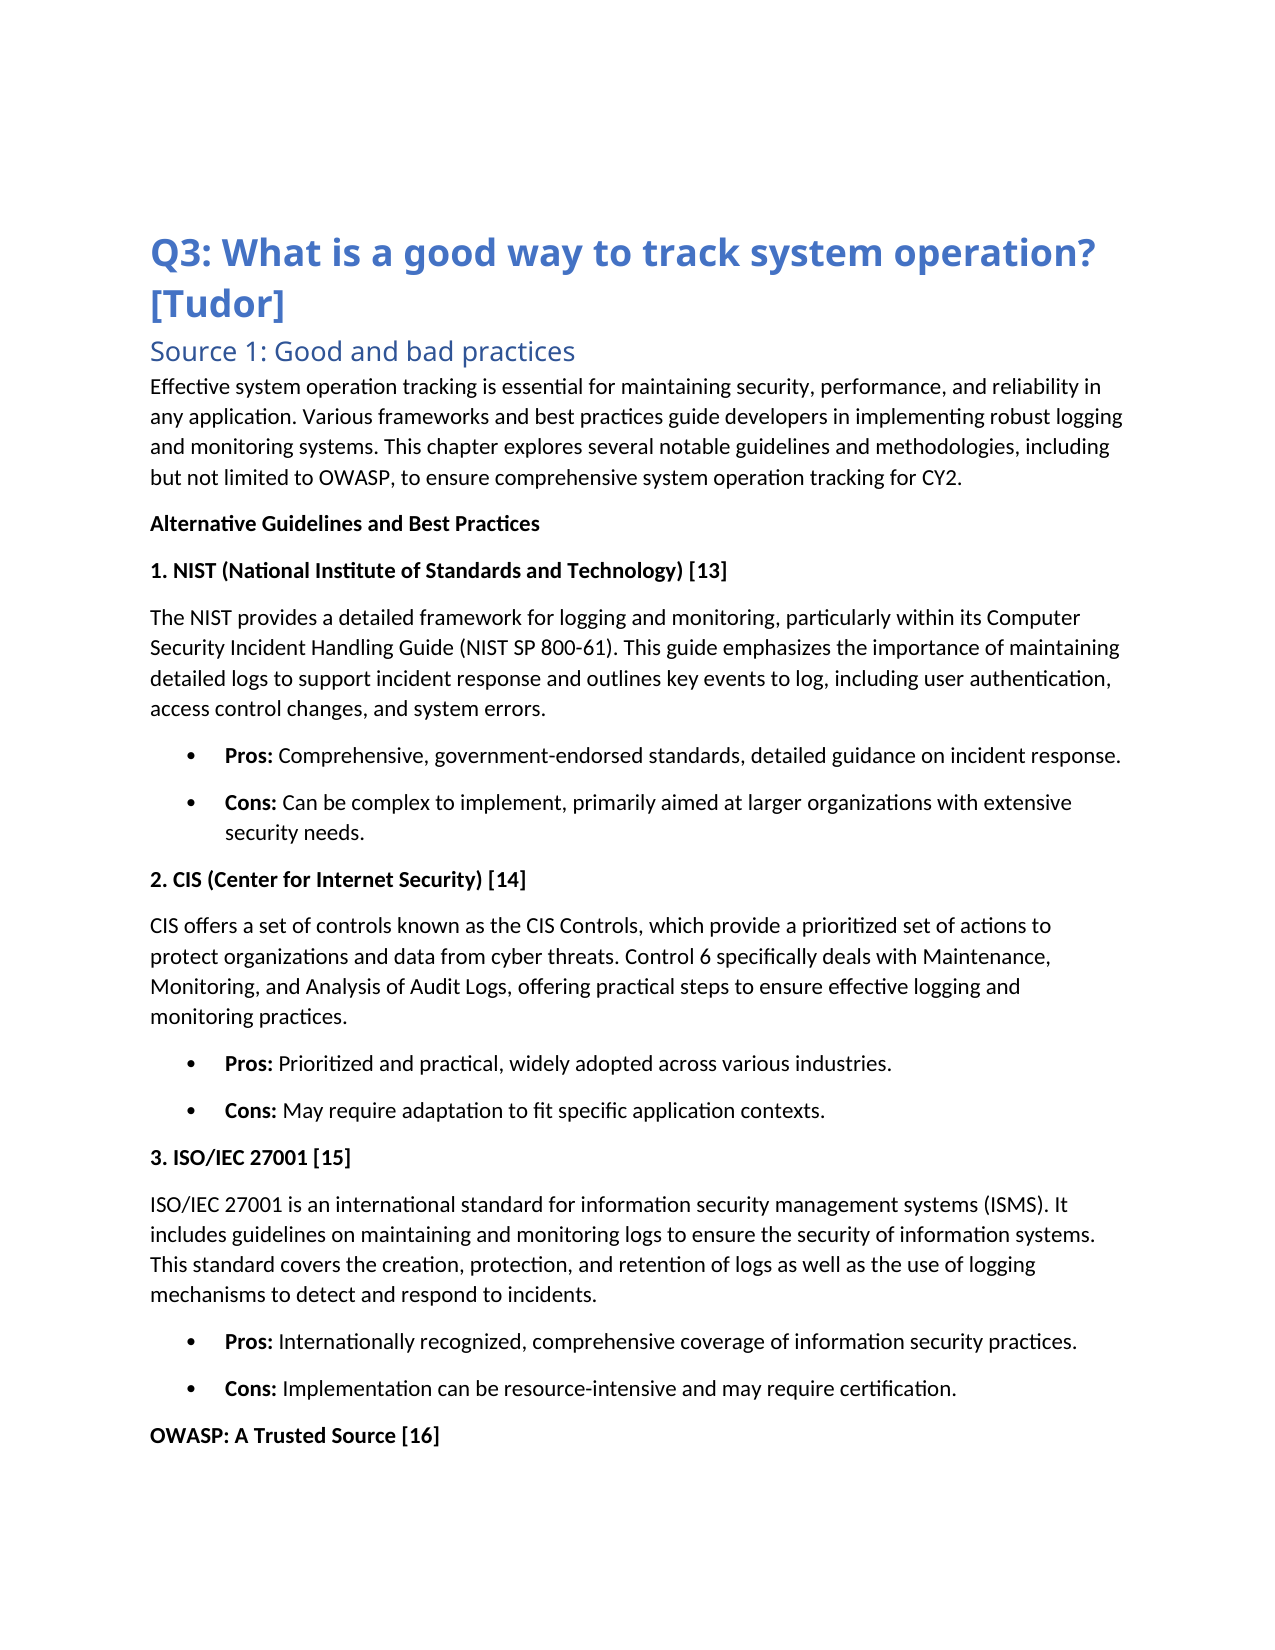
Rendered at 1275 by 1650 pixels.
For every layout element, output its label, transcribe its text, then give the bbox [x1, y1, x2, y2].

text 1. NIST (National Institute of Standards and Technology) [13] [150, 556, 1125, 584]
text ISO/IEC 27001 is an international standard for information security management systems (ISMS). It includes guidelines on maintaining and monitoring logs to ensure the security of information systems. This standard covers the creation, protection, and retention of logs as well as the use of logging mechanisms to detect and respond to incidents. [150, 1190, 1125, 1308]
list Pros: Prioritized and practical, widely adopted across various industries. [187, 1049, 1125, 1077]
text 2. CIS (Center for Internet Security) [14] [150, 865, 1125, 893]
list Pros: Internationally recognized, comprehensive coverage of information security practices. [187, 1327, 1125, 1355]
text The NIST provides a detailed framework for logging and monitoring, particularly within its Computer Security Incident Handling Guide (NIST SP 800-61). This guide emphasizes the importance of maintaining detailed logs to support incident response and outlines key events to log, including user authentication, access control changes, and system errors. [150, 603, 1125, 722]
subtitle Q3: What is a good way to track system operation? [Tudor] [150, 226, 1125, 328]
text OWASP: A Trusted Source [16] [150, 1421, 1125, 1449]
text 3. ISO/IEC 27001 [15] [150, 1143, 1125, 1171]
subtitle Source 1: Good and bad practices [150, 332, 1125, 369]
text CIS offers a set of controls known as the CIS Controls, which provide a prioritized set of actions to protect organizations and data from cyber threats. Control 6 specifically deals with Maintenance, Monitoring, and Analysis of Audit Logs, offering practical steps to ensure effective logging and monitoring practices. [150, 912, 1125, 1030]
list Cons: Can be complex to implement, primarily aimed at larger organizations with extensive security needs. [187, 788, 1125, 846]
list Pros: Comprehensive, government-endorsed standards, detailed guidance on incident response. [187, 741, 1125, 769]
text Effective system operation tracking is essential for maintaining security, performance, and reliability in any application. Various frameworks and best practices guide developers in implementing robust logging and monitoring systems. This chapter explores several notable guidelines and methodologies, including but not limited to OWASP, to ensure comprehensive system operation tracking for CY2. [150, 372, 1125, 491]
list Cons: May require adaptation to fit specific application contexts. [187, 1096, 1125, 1124]
text Alternative Guidelines and Best Practices [150, 509, 1125, 538]
list Cons: Implementation can be resource-intensive and may require certification. [187, 1374, 1125, 1402]
